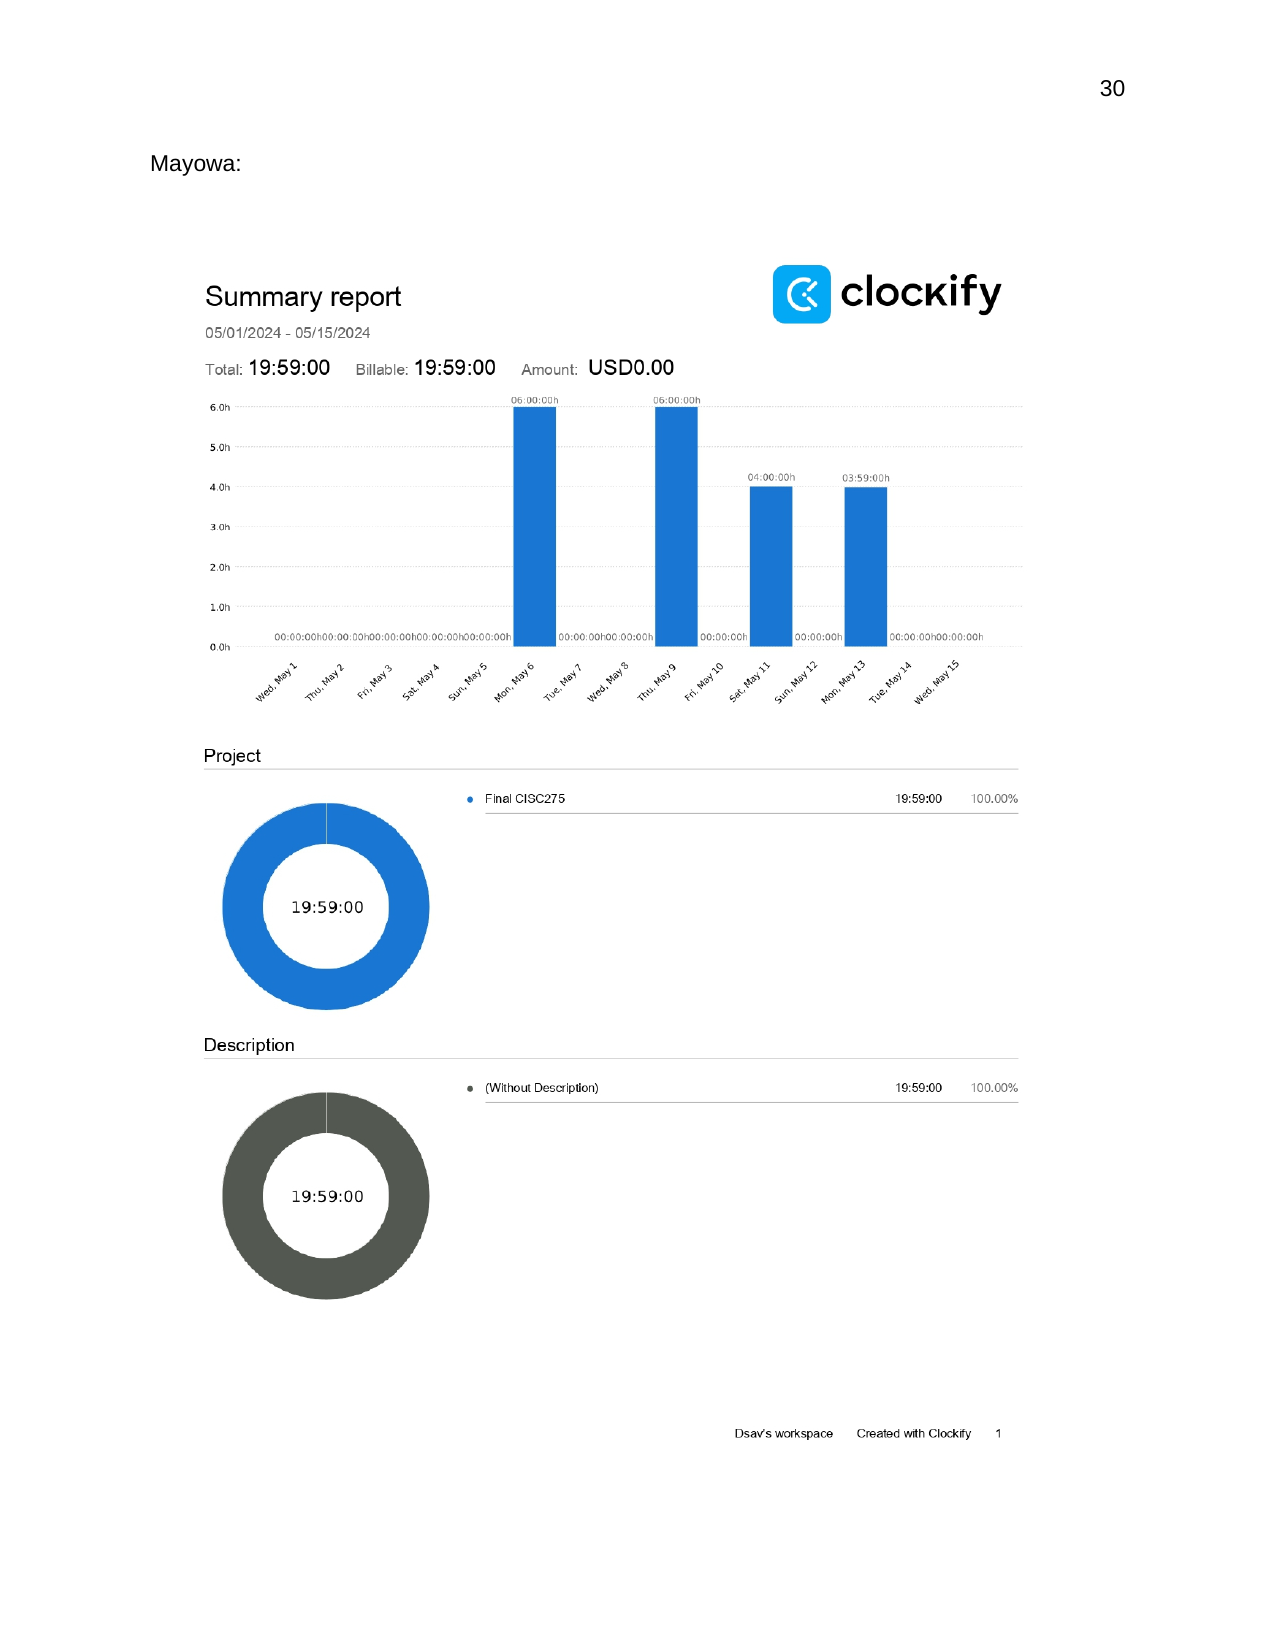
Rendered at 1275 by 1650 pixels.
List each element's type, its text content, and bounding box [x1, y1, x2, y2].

picture [150, 210, 1055, 1492]
text Mayowa: [150, 150, 1125, 176]
